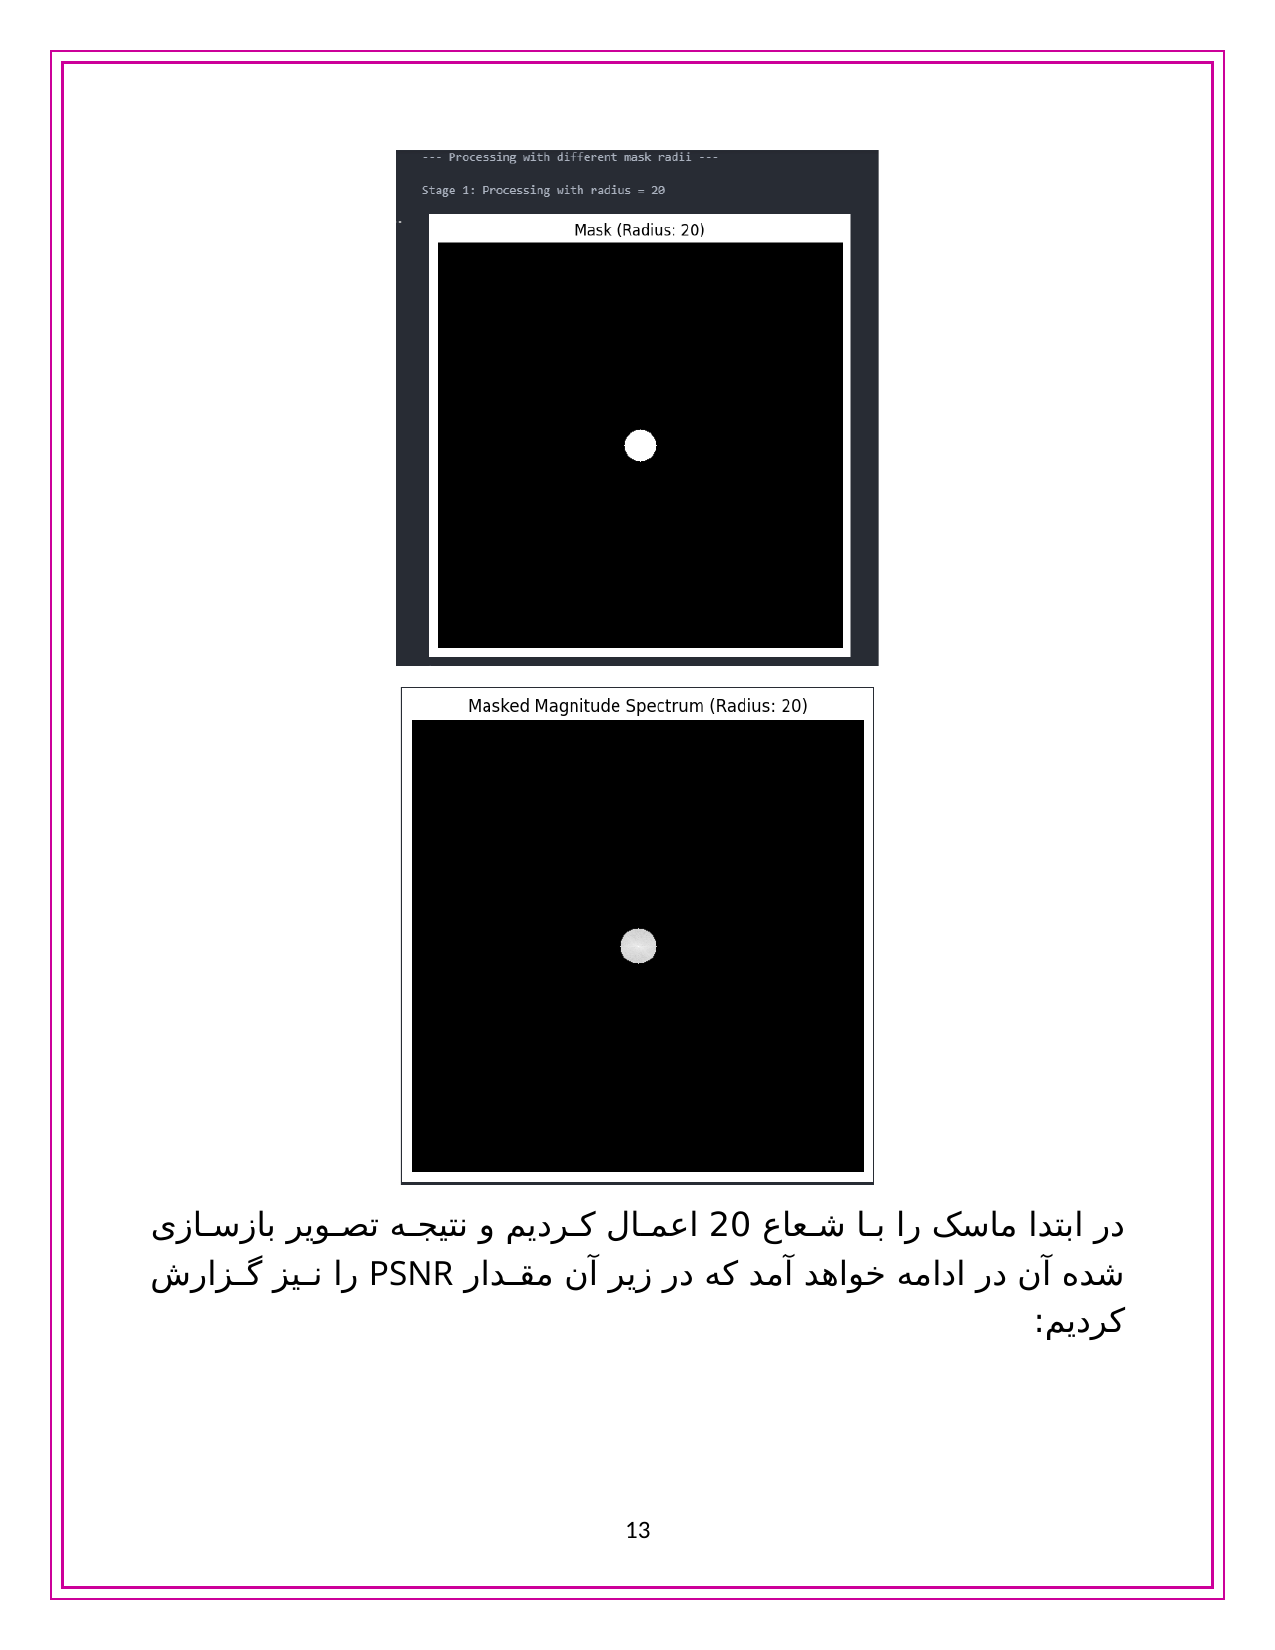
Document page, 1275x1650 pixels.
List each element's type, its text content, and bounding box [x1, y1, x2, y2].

picture [396, 150, 879, 666]
text در ابتدا ماسک را با شعاع 20 اعمال کردیم و نتیجه تصویر بازسازی شده آن در ادامه خواهد آمد که در زیر آن مقدار PSNR را نیز گزارش کردیم: [150, 1206, 1125, 1340]
picture [400, 687, 874, 1185]
